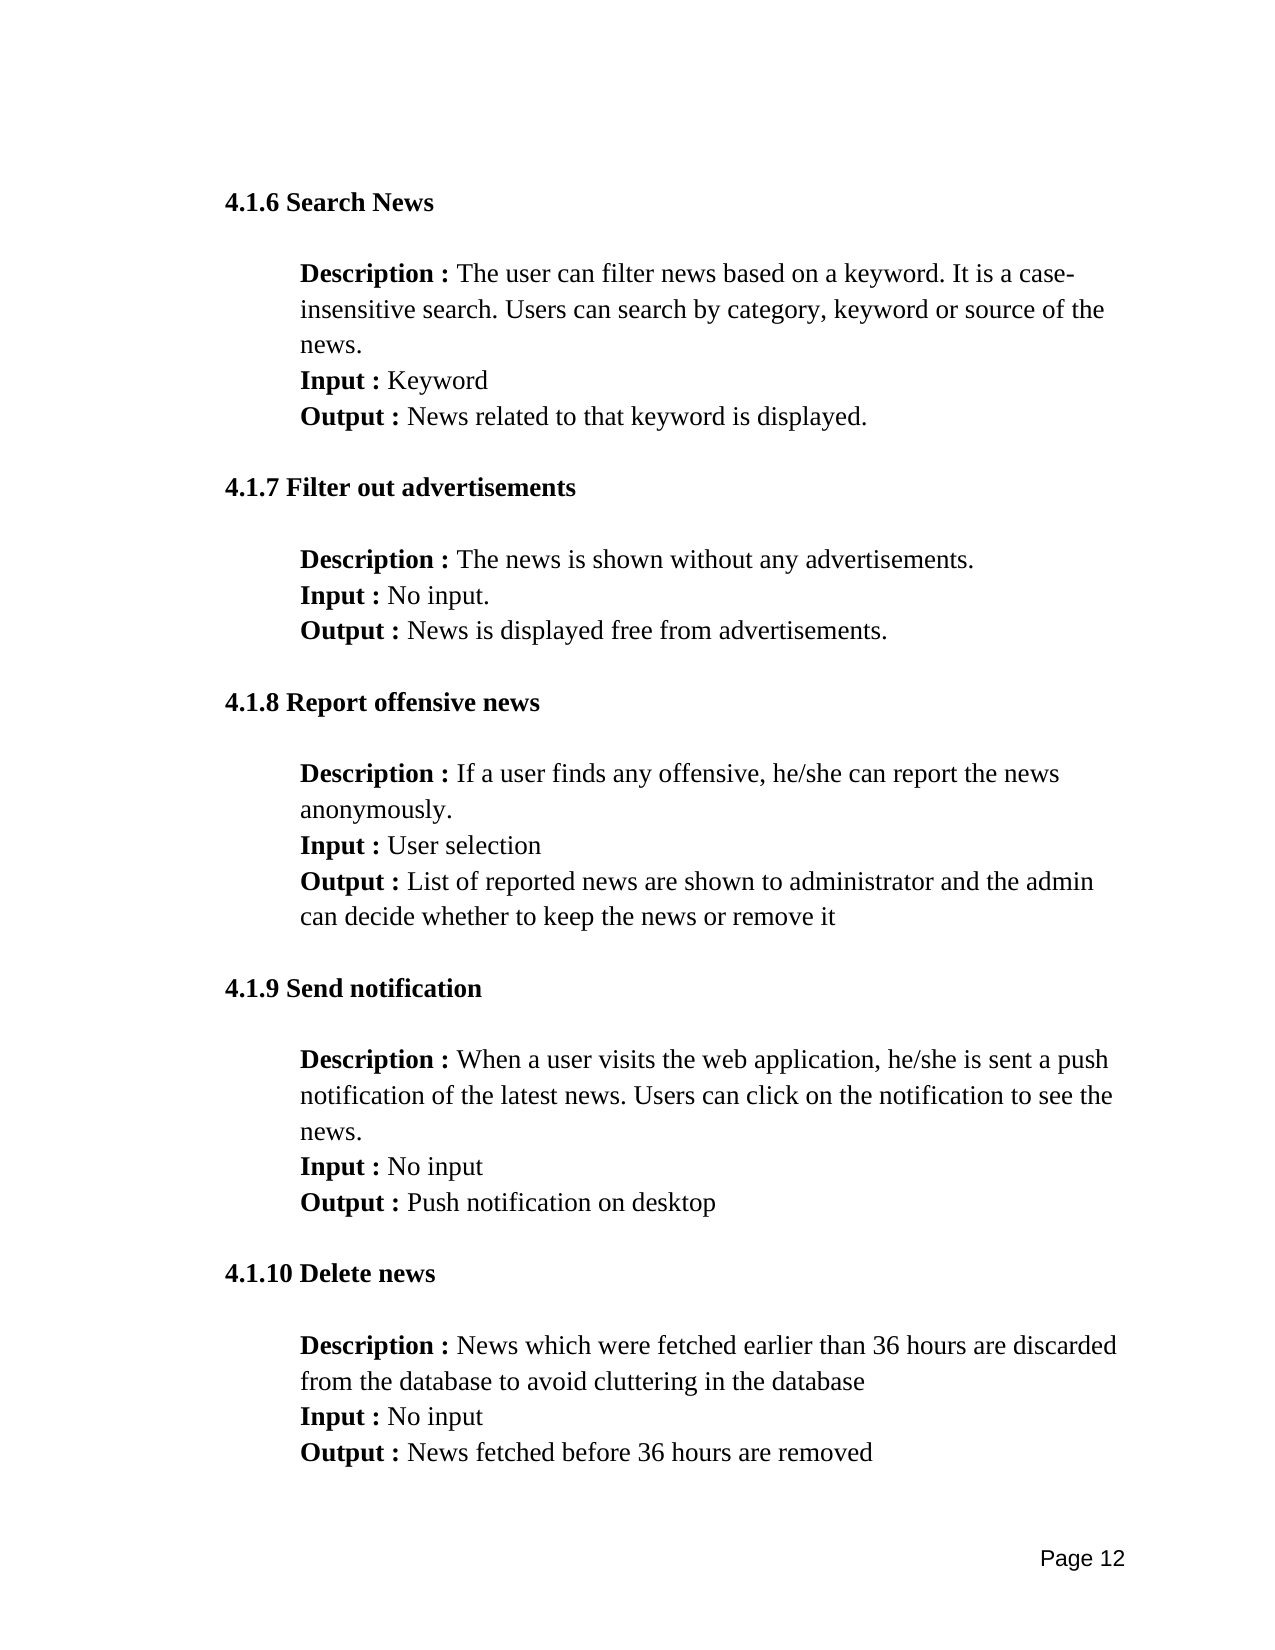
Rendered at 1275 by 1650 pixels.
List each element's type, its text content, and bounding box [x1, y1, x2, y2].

text 4.1.6 Search News [225, 186, 1125, 217]
text Description : News which were fetched earlier than 36 hours are discarded from the database to avoid cluttering in the database [300, 1329, 1125, 1396]
text Description : When a user visits the web application, he/she is sent a push notification of the latest news. Users can click on the notification to see the news. [300, 1043, 1125, 1146]
text Input : User selection [225, 829, 1125, 860]
text 4.1.7 Filter out advertisements [225, 472, 1125, 503]
text Output : News related to that keyword is displayed. [225, 400, 1125, 431]
text Description : The news is shown without any advertisements. [225, 543, 1125, 574]
text 4.1.10 Delete news [225, 1258, 1125, 1289]
text Description : If a user finds any offensive, he/she can report the news anonymously. [300, 757, 1125, 824]
text Output : Push notification on desktop [300, 1186, 1125, 1217]
text Input : Keyword [225, 364, 1125, 396]
text Output : List of reported news are shown to administrator and the admin can decide whether to keep the news or remove it [300, 864, 1125, 931]
text Description : The user can filter news based on a keyword. It is a case-insensitive search. Users can search by category, keyword or source of the news. [300, 257, 1125, 360]
text Input : No input [225, 1150, 1125, 1182]
text 4.1.8 Report offensive news [225, 686, 1125, 717]
text Output : News fetched before 36 hours are removed [300, 1436, 1125, 1467]
text Output : News is displayed free from advertisements. [225, 614, 1125, 646]
text Input : No input [225, 1401, 1125, 1432]
text Input : No input. [225, 579, 1125, 610]
text 4.1.9 Send notification [225, 972, 1125, 1003]
